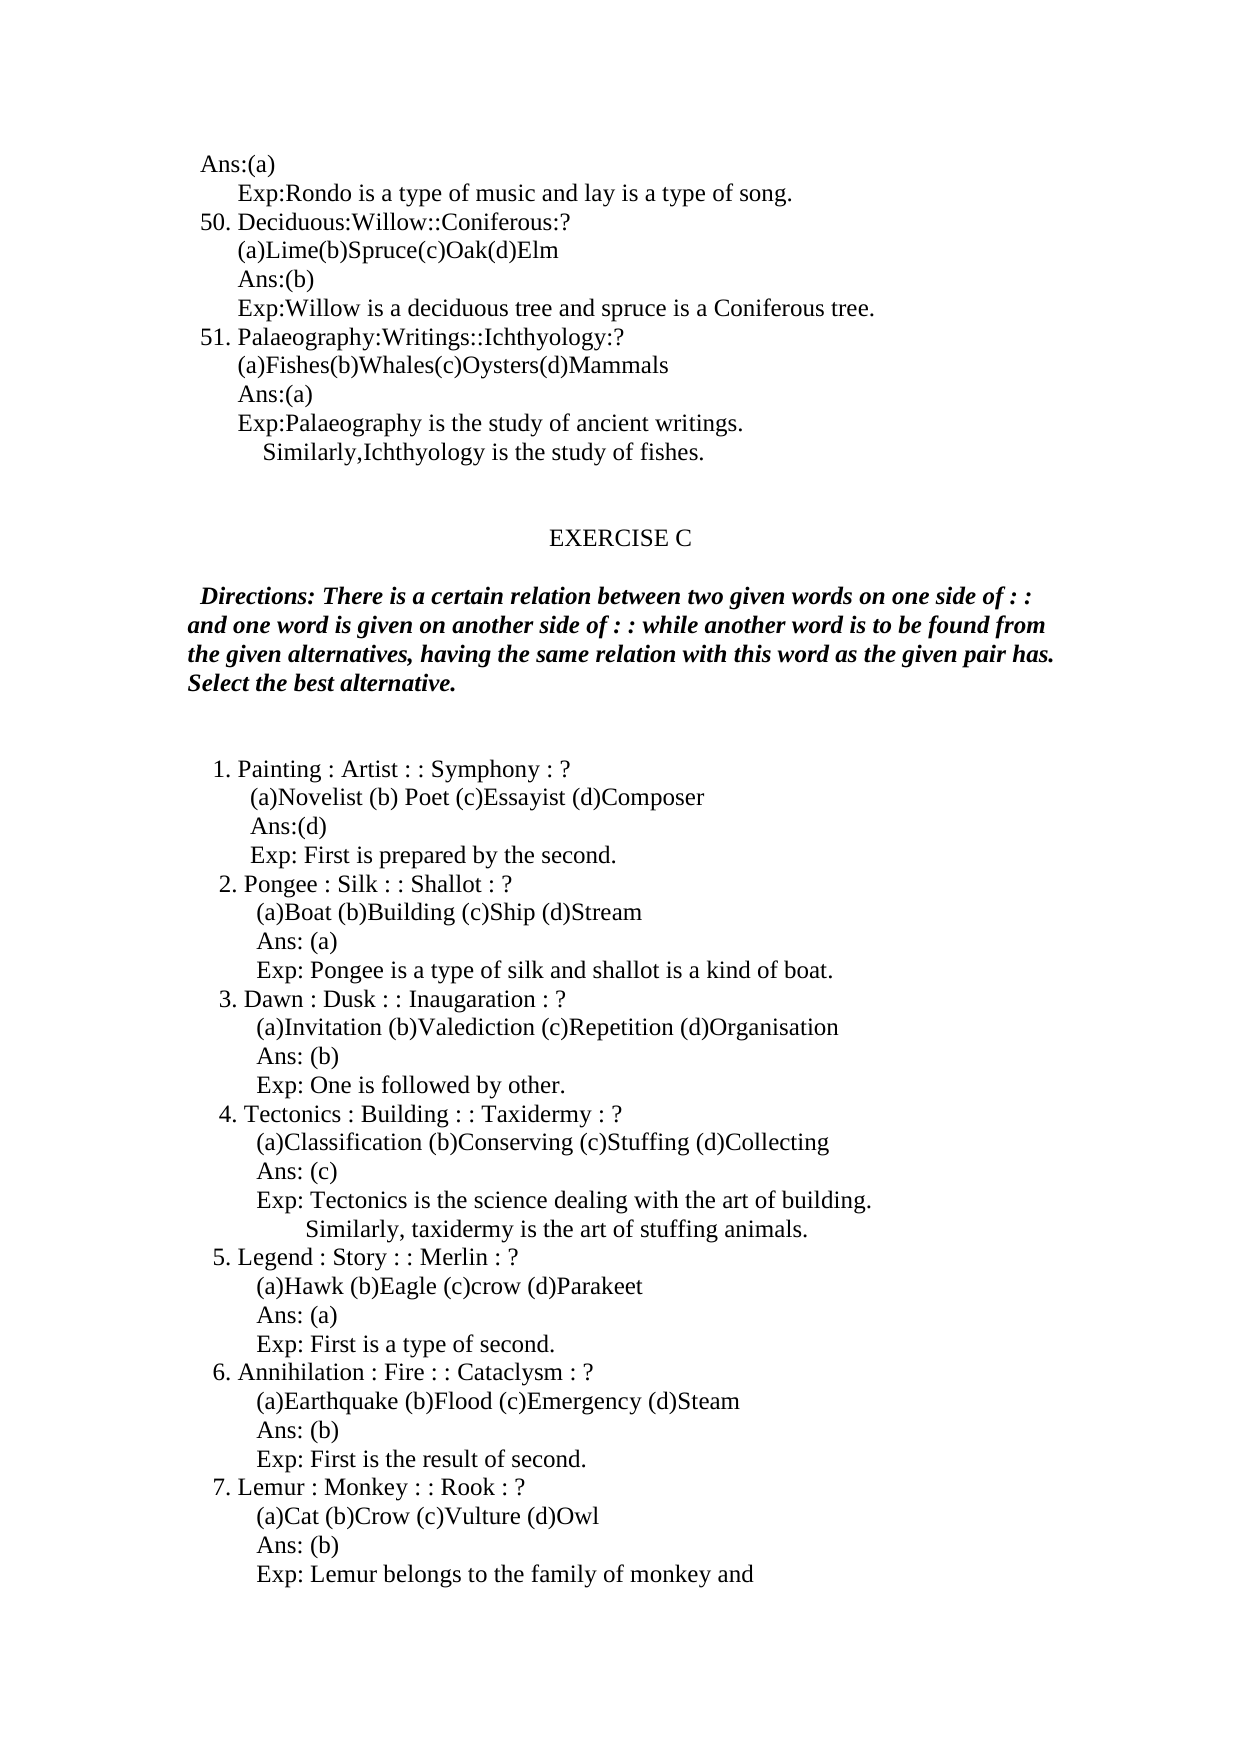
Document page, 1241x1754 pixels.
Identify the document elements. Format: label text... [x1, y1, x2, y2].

text EXERCISE C [545, 523, 696, 552]
text Ans: (a) [256, 926, 1065, 955]
text Exp: Tectonics is the science dealing with the art of building. [256, 1185, 1065, 1214]
text (a)Hawk (b)Eagle (c)crow (d)Parakeet [256, 1271, 1065, 1300]
text 3. Dawn : Dusk : : Inaugaration : ? [219, 984, 1065, 1012]
text (a)Classification (b)Conserving (c)Stuffing (d)Collecting [256, 1127, 1065, 1156]
text (a)Cat (b)Crow (c)Vulture (d)Owl [256, 1501, 1065, 1530]
text Ans: (b) [256, 1041, 1065, 1070]
text (a)Novelist (b) Poet (c)Essayist (d)Composer [250, 782, 1065, 811]
text Exp: One is followed by other. [256, 1070, 1065, 1099]
text (a)Earthquake (b)Flood (c)Emergency (d)Steam [256, 1386, 1065, 1415]
text (a)Invitation (b)Valediction (c)Repetition (d)Organisation [256, 1012, 1065, 1041]
text Directions: There is a certain relation between two given words on one side of : : and one word is given on another side of : : while another word is to be found from the given alternatives, having the same relation with this word as the given pair has. Select the best alternative. [187, 581, 1057, 696]
text Exp: Pongee is a type of silk and shallot is a kind of boat. [256, 955, 1065, 984]
text Exp:Palaeography is the study of ancient writings. [237, 408, 1065, 437]
text Exp: First is a type of second. [256, 1329, 1065, 1357]
text 2. Pongee : Silk : : Shallot : ? [219, 869, 1065, 897]
text 50. Deciduous:Willow::Coniferous:? (a)Lime(b)Spruce(c)Oak(d)Elm Ans:(b) [200, 207, 574, 293]
text Exp:Rondo is a type of music and lay is a type of song. [237, 178, 1065, 207]
text Ans:(a) [200, 149, 573, 178]
text 4. Tectonics : Building : : Taxidermy : ? [219, 1099, 1065, 1127]
text Exp: First is the result of second. [256, 1444, 1065, 1472]
text Similarly,Ichthyology is the study of fishes. [262, 437, 1065, 465]
text Ans: (b) [256, 1415, 1065, 1444]
text Ans: (c) [256, 1156, 1065, 1185]
text 7. Lemur : Monkey : : Rook : ? [212, 1472, 1065, 1501]
text 5. Legend : Story : : Merlin : ? [212, 1242, 1065, 1271]
text 51. Palaeography:Writings::Ichthyology:? (a)Fishes(b)Whales(c)Oysters(d)Mammals Ans:(a) [200, 322, 671, 408]
text Ans: (a) [256, 1300, 1065, 1329]
text 6. Annihilation : Fire : : Cataclysm : ? [212, 1357, 1065, 1386]
text Exp: First is prepared by the second. [250, 840, 1065, 869]
text Exp:Willow is a deciduous tree and spruce is a Coniferous tree. [237, 293, 1065, 322]
text 1. Painting : Artist : : Symphony : ? [212, 754, 1065, 782]
text Similarly, taxidermy is the art of stuffing animals. [302, 1214, 811, 1242]
text Exp: Lemur belongs to the family of monkey and [256, 1559, 1065, 1587]
text (a)Boat (b)Building (c)Ship (d)Stream [256, 897, 1065, 926]
text Ans: (b) [256, 1530, 1065, 1559]
text Ans:(d) [250, 811, 1065, 840]
